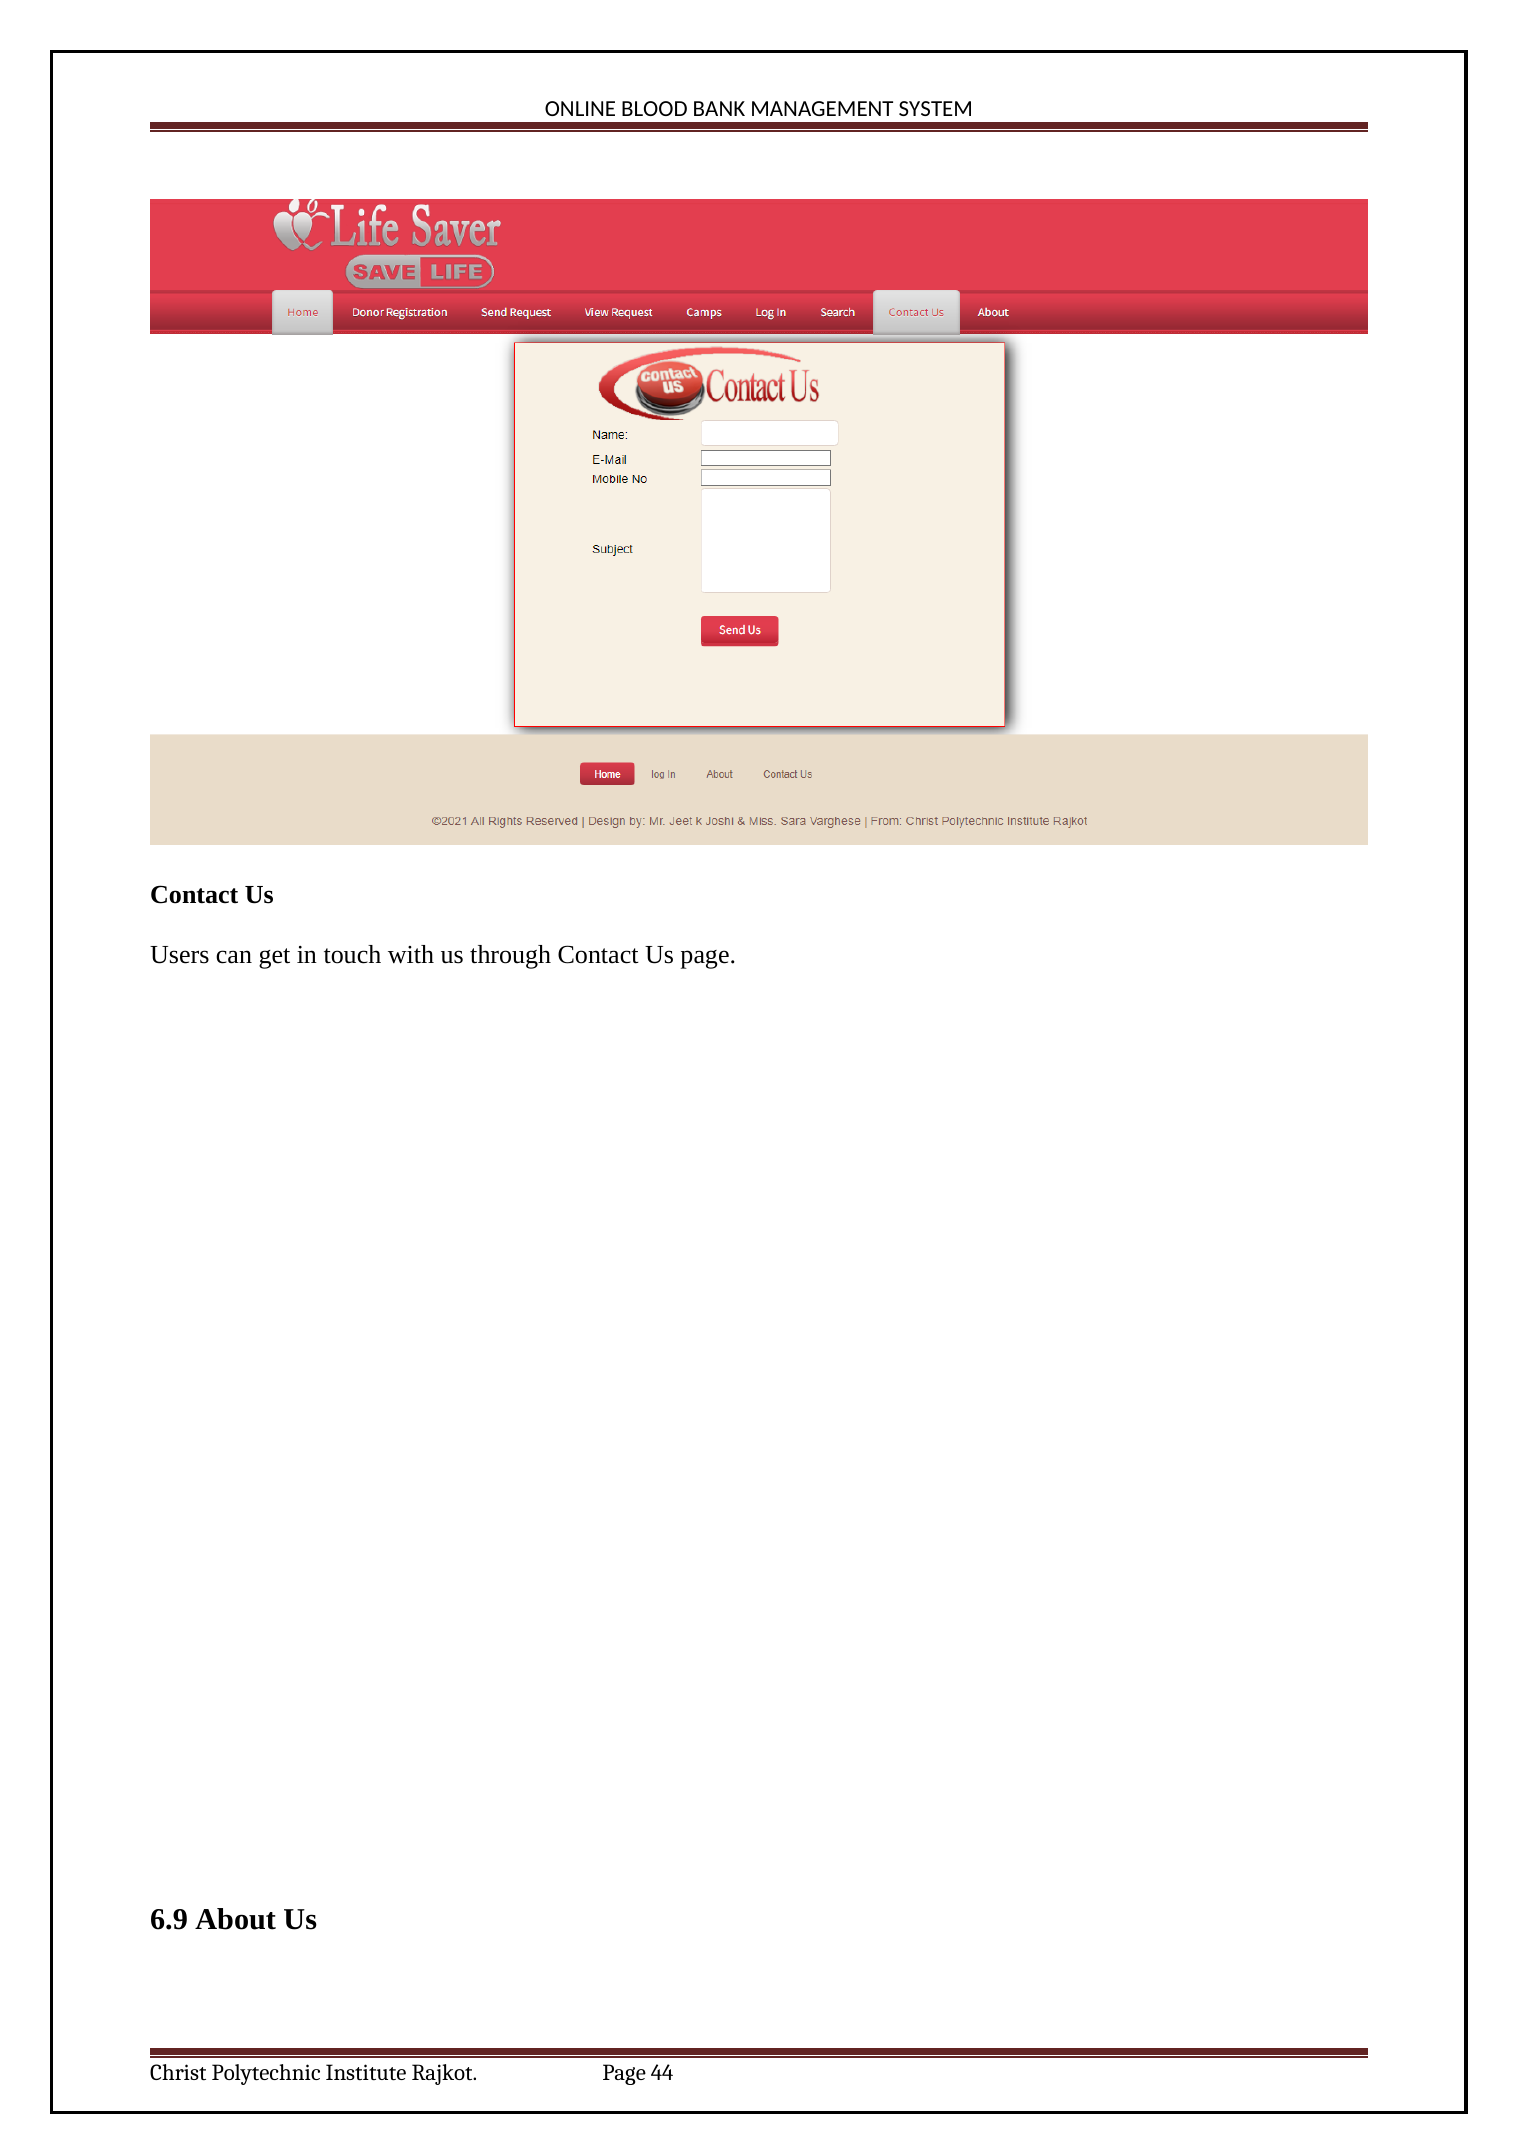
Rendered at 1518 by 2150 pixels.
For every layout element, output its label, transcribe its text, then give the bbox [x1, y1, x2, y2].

picture [150, 199, 1368, 845]
text Contact Us [150, 879, 1368, 909]
text 6.9 About Us [150, 1901, 1368, 1936]
text Users can get in touch with us through Contact Us page. [150, 939, 1368, 969]
